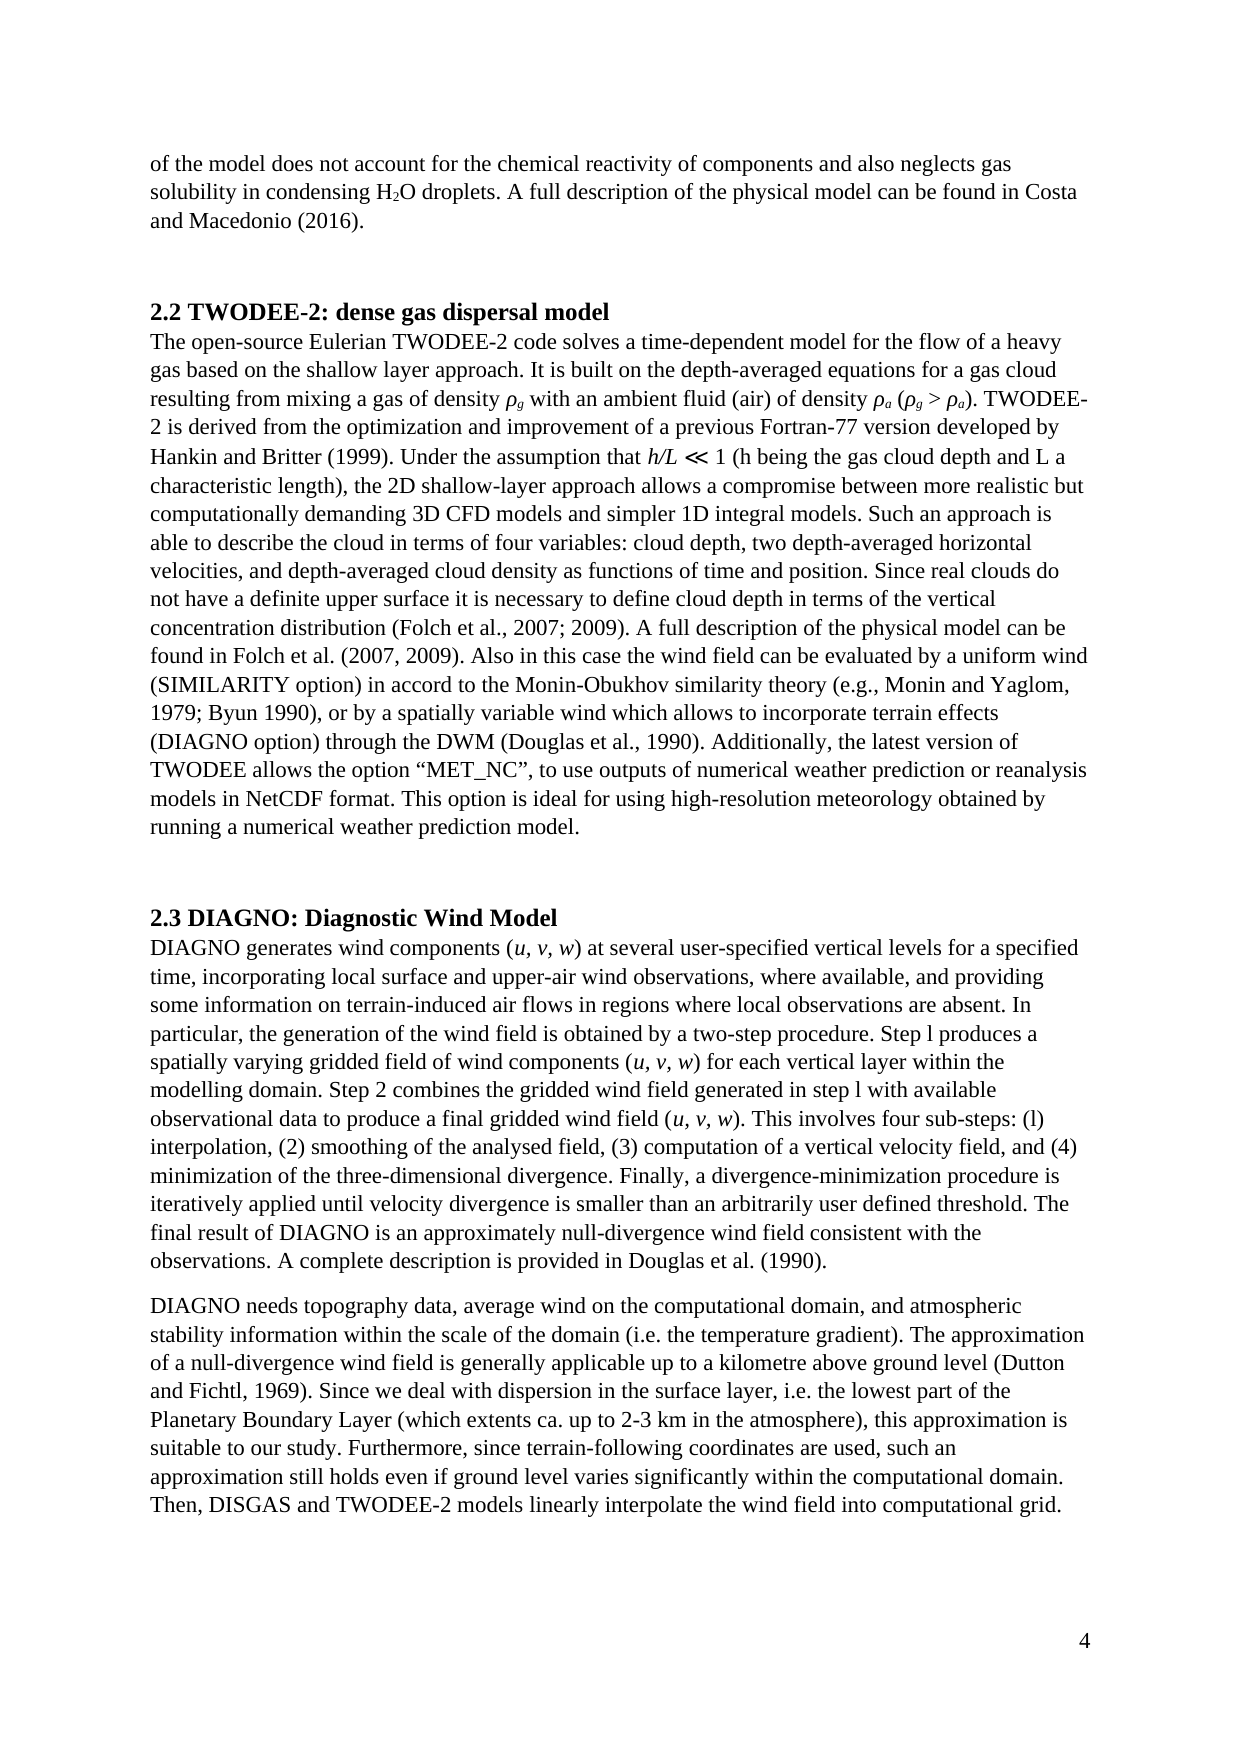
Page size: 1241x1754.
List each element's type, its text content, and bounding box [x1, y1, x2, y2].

text The open-source Eulerian TWODEE-2 code solves a time-dependent model for the flow of a heavy gas based on the shallow layer approach. It is built on the depth-averaged equations for a gas cloud resulting from mixing a gas of density ρg with an ambient fluid (air) of density ρa (ρg > ρa). TWODEE-2 is derived from the optimization and improvement of a previous Fortran-77 version developed by Hankin and Britter (1999). Under the assumption that h/L ≪ 1 (h being the gas cloud depth and L a characteristic length), the 2D shallow-layer approach allows a compromise between more realistic but computationally demanding 3D CFD models and simpler 1D integral models. Such an approach is able to describe the cloud in terms of four variables: cloud depth, two depth-averaged horizontal velocities, and depth-averaged cloud density as functions of time and position. Since real clouds do not have a definite upper surface it is necessary to define cloud depth in terms of the vertical concentration distribution (Folch et al., 2007; 2009). A full description of the physical model can be found in Folch et al. (2007, 2009). Also in this case the wind field can be evaluated by a uniform wind (SIMILARITY option) in accord to the Monin-Obukhov similarity theory (e.g., Monin and Yaglom, 1979; Byun 1990), or by a spatially variable wind which allows to incorporate terrain effects (DIAGNO option) through the DWM (Douglas et al., 1990). Additionally, the latest version of TWODEE allows the option “MET_NC”, to use outputs of numerical weather prediction or reanalysis models in NetCDF format. This option is ideal for using high-resolution meteorology obtained by running a numerical weather prediction model. [150, 328, 1090, 839]
subtitle 2.2 TWODEE-2: dense gas dispersal model [150, 297, 1090, 326]
text DIAGNO generates wind components (u, v, w) at several user-specified vertical levels for a specified time, incorporating local surface and upper-air wind observations, where available, and providing some information on terrain-induced air flows in regions where local observations are absent. In particular, the generation of the wind field is obtained by a two-step procedure. Step l produces a spatially varying gridded field of wind components (u, v, w) for each vertical layer within the modelling domain. Step 2 combines the gridded wind field generated in step l with available observational data to produce a final gridded wind field (u, v, w). This involves four sub-steps: (l) interpolation, (2) smoothing of the analysed field, (3) computation of a vertical velocity field, and (4) minimization of the three-dimensional divergence. Finally, a divergence-minimization procedure is iteratively applied until velocity divergence is smaller than an arbitrarily user defined threshold. The final result of DIAGNO is an approximately null-divergence wind field consistent with the observations. A complete description is provided in Douglas et al. (1990). [150, 934, 1090, 1273]
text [150, 150, 1090, 233]
subtitle 2.3 DIAGNO: Diagnostic Wind Model [150, 903, 1090, 932]
text DIAGNO needs topography data, average wind on the computational domain, and atmospheric stability information within the scale of the domain (i.e. the temperature gradient). The approximation of a null-divergence wind field is generally applicable up to a kilometre above ground level (Dutton and Fichtl, 1969). Since we deal with dispersion in the surface layer, i.e. the lowest part of the Planetary Boundary Layer (which extents ca. up to 2-3 km in the atmosphere), this approximation is suitable to our study. Furthermore, since terrain-following coordinates are used, such an approximation still holds even if ground level varies significantly within the computational domain. Then, DISGAS and TWODEE-2 models linearly interpolate the wind field into computational grid. [150, 1292, 1090, 1518]
